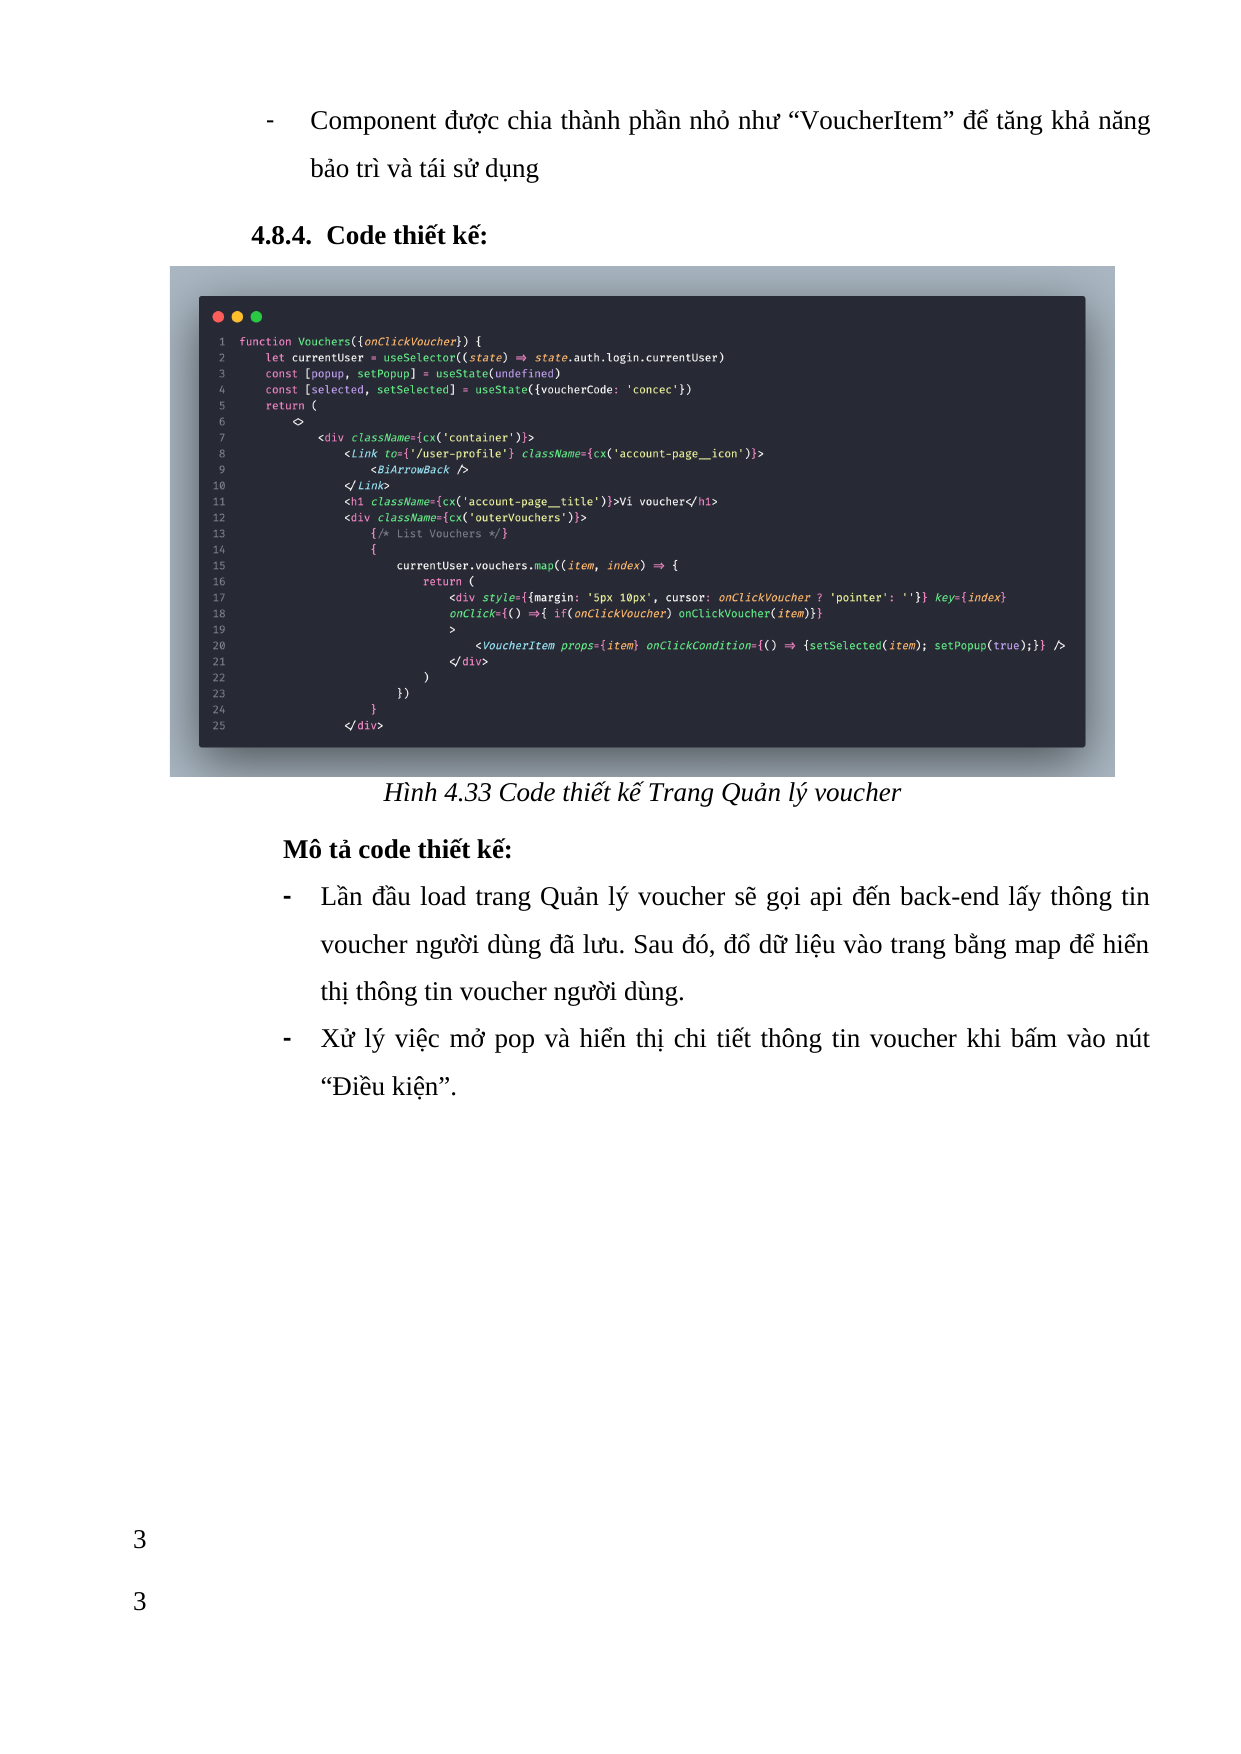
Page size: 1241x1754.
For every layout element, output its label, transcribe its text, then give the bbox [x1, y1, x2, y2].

text Mô tả code thiết kế: [208, 833, 1152, 864]
picture [169, 266, 1115, 777]
list Component được chia thành phần nhỏ như “VoucherItem” để tăng khả năng bảo trì và tái sử dụng [266, 103, 1152, 183]
list Lần đầu load trang Quản lý voucher sẽ gọi api đến back-end lấy thông tin voucher người dùng đã lưu. Sau đó, đổ dữ liệu vào trang bằng map để hiển thị thông tin voucher người dùng. [283, 879, 1152, 1006]
list Code thiết kế: [251, 219, 1152, 251]
list Xử lý việc mở pop và hiển thị chi tiết thông tin voucher khi bấm vào nút “Điều kiện”. [283, 1021, 1152, 1101]
